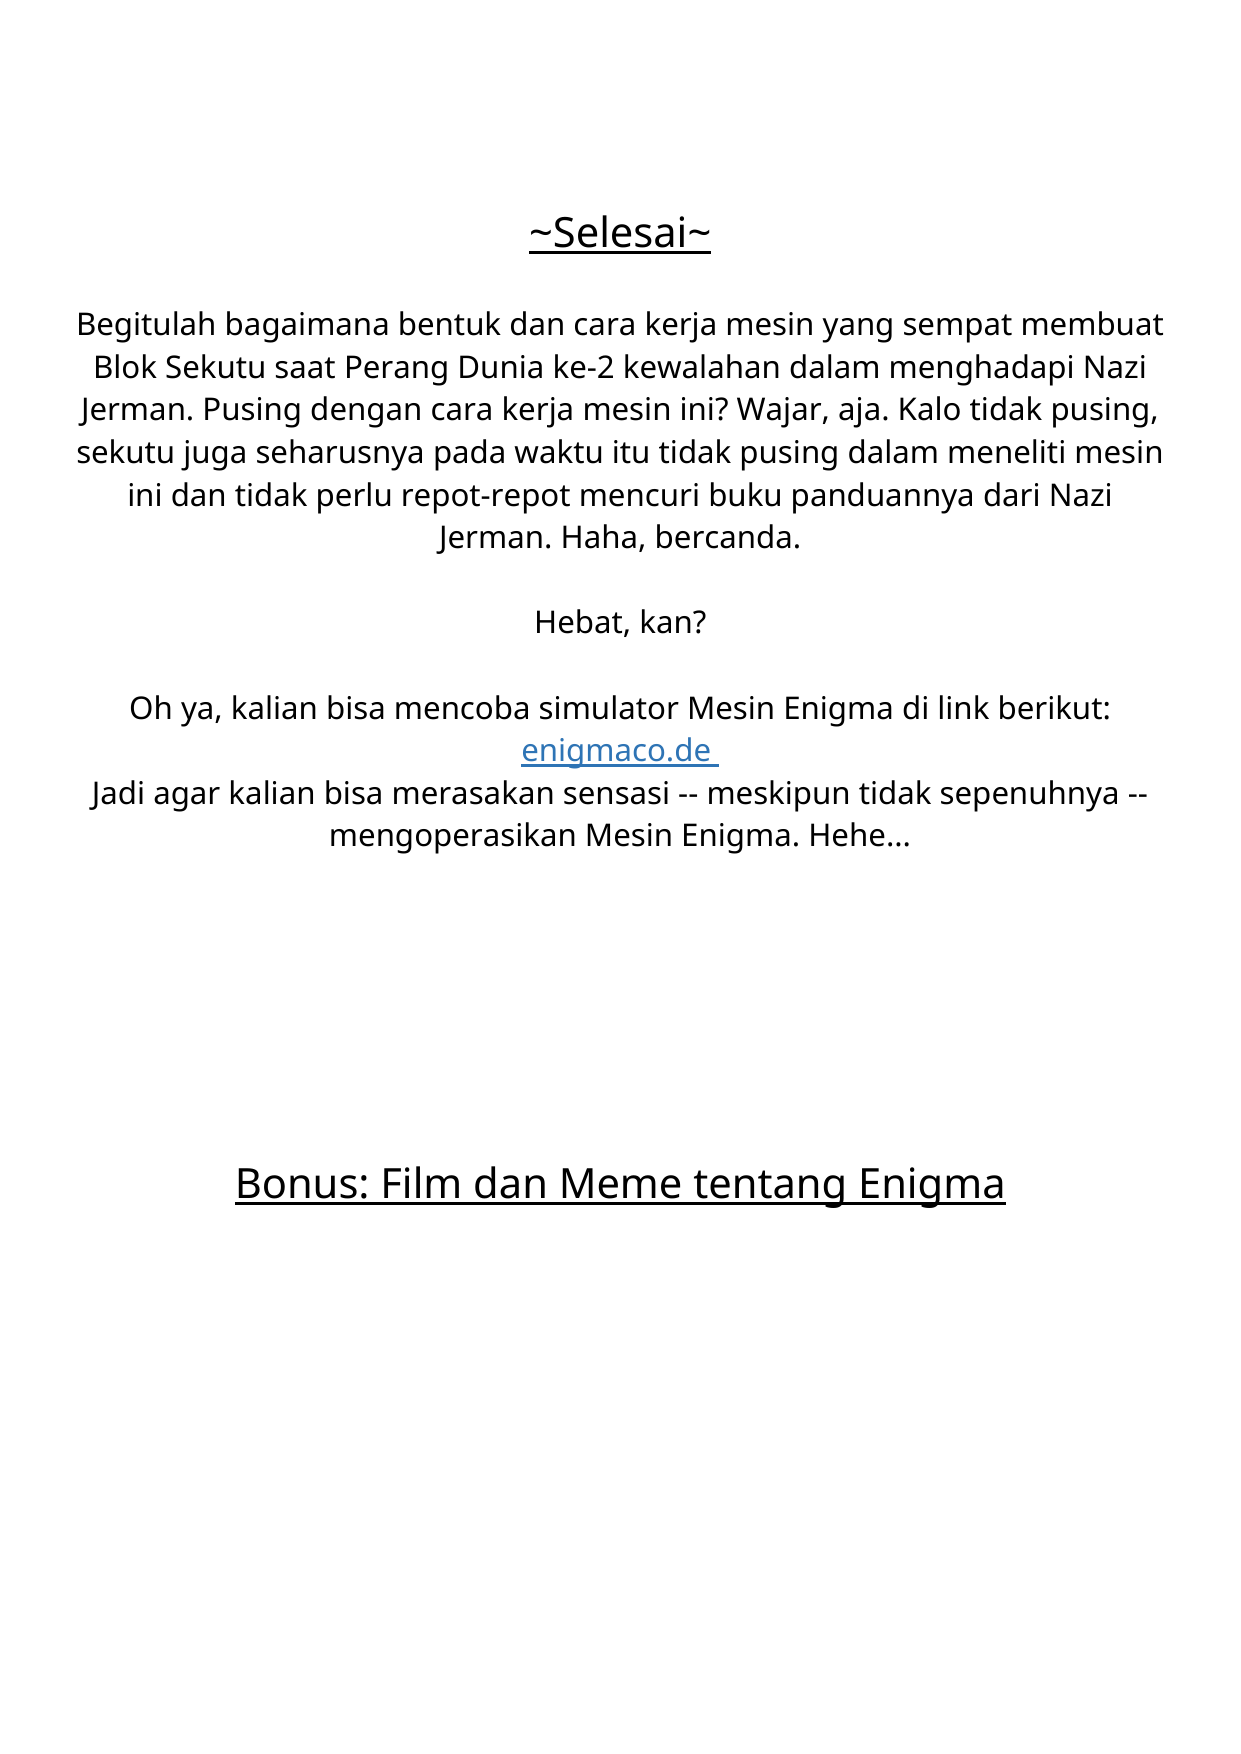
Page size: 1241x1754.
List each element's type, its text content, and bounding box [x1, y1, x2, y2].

text Oh ya, kalian bisa mencoba simulator Mesin Enigma di link berikut: enigmaco.de Jadi agar kalian bisa merasakan sensasi -- meskipun tidak sepenuhnya -- mengoperasikan Mesin Enigma. Hehe... [75, 686, 1165, 856]
text ~Selesai~ [75, 203, 1165, 259]
text Hebat, kan? [75, 600, 1165, 643]
text Bonus: Film dan Meme tentang Enigma [75, 1154, 1165, 1211]
text Begitulah bagaimana bentuk dan cara kerja mesin yang sempat membuat Blok Sekutu saat Perang Dunia ke-2 kewalahan dalam menghadapi Nazi Jerman. Pusing dengan cara kerja mesin ini? Wajar, aja. Kalo tidak pusing, sekutu juga seharusnya pada waktu itu tidak pusing dalam meneliti mesin ini dan tidak perlu repot-repot mencuri buku panduannya dari Nazi Jerman. Haha, bercanda. [75, 302, 1165, 558]
